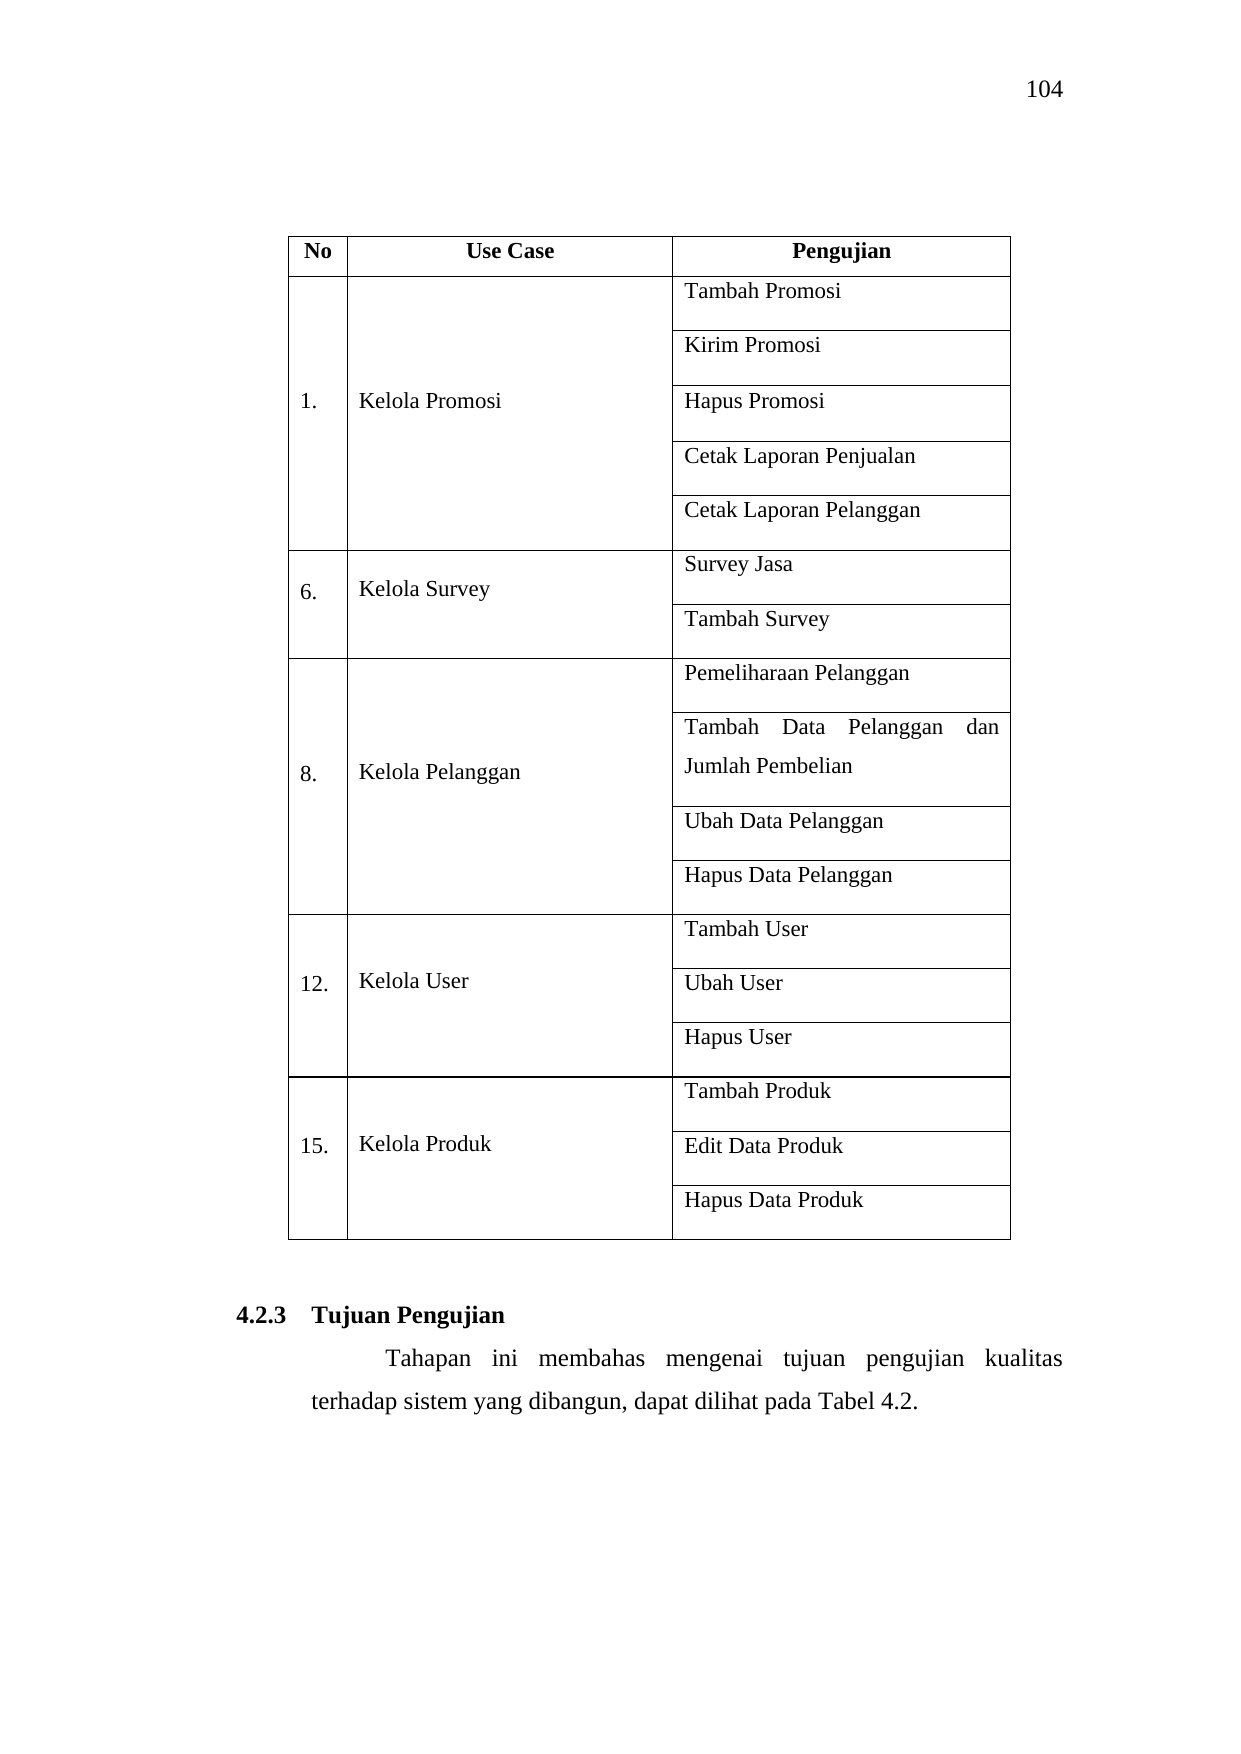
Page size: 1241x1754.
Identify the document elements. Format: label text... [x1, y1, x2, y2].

table_cell Tambah Data Pelanggan dan Jumlah Pembelian [673, 713, 1010, 806]
table_cell Cetak Laporan Pelanggan [673, 496, 1010, 549]
table_cell Ubah Data Pelanggan [673, 807, 1010, 860]
table_cell [289, 277, 347, 549]
table_cell Hapus Data Pelanggan [673, 861, 1010, 914]
table_cell Tambah Survey [673, 605, 1010, 658]
table_header No [289, 237, 347, 276]
table_cell Tambah User [673, 915, 1010, 968]
table_cell [289, 1078, 347, 1239]
table_cell Edit Data Produk [673, 1132, 1010, 1185]
table_cell Kelola Pelanggan [348, 659, 672, 914]
table_cell Cetak Laporan Penjualan [673, 442, 1010, 495]
table_cell Tambah Promosi [673, 277, 1010, 330]
table_cell Tambah Produk [673, 1078, 1010, 1131]
table_cell Kelola Produk [348, 1078, 672, 1239]
table_cell [289, 551, 347, 658]
table_cell [289, 915, 347, 1076]
table_cell Kelola Promosi [348, 277, 672, 549]
table_cell Survey Jasa [673, 551, 1010, 604]
table_cell Kirim Promosi [673, 331, 1010, 384]
subtitle Tujuan Pengujian [236, 1300, 1063, 1328]
table_header Pengujian [673, 237, 1010, 276]
table_cell Hapus Data Produk [673, 1186, 1010, 1239]
table_cell Pemeliharaan Pelanggan [673, 659, 1010, 712]
table_cell Ubah User [673, 969, 1010, 1022]
table_cell Kelola User [348, 915, 672, 1076]
table_cell Hapus User [673, 1023, 1010, 1076]
table_cell [289, 659, 347, 914]
table_header Use Case [348, 237, 672, 276]
table_cell Hapus Promosi [673, 386, 1010, 441]
table_cell Kelola Survey [348, 551, 672, 658]
text Tahapan ini membahas mengenai tujuan pengujian kualitas terhadap sistem yang dibangun, dapat dilihat pada Tabel 4.2. [311, 1343, 1063, 1415]
